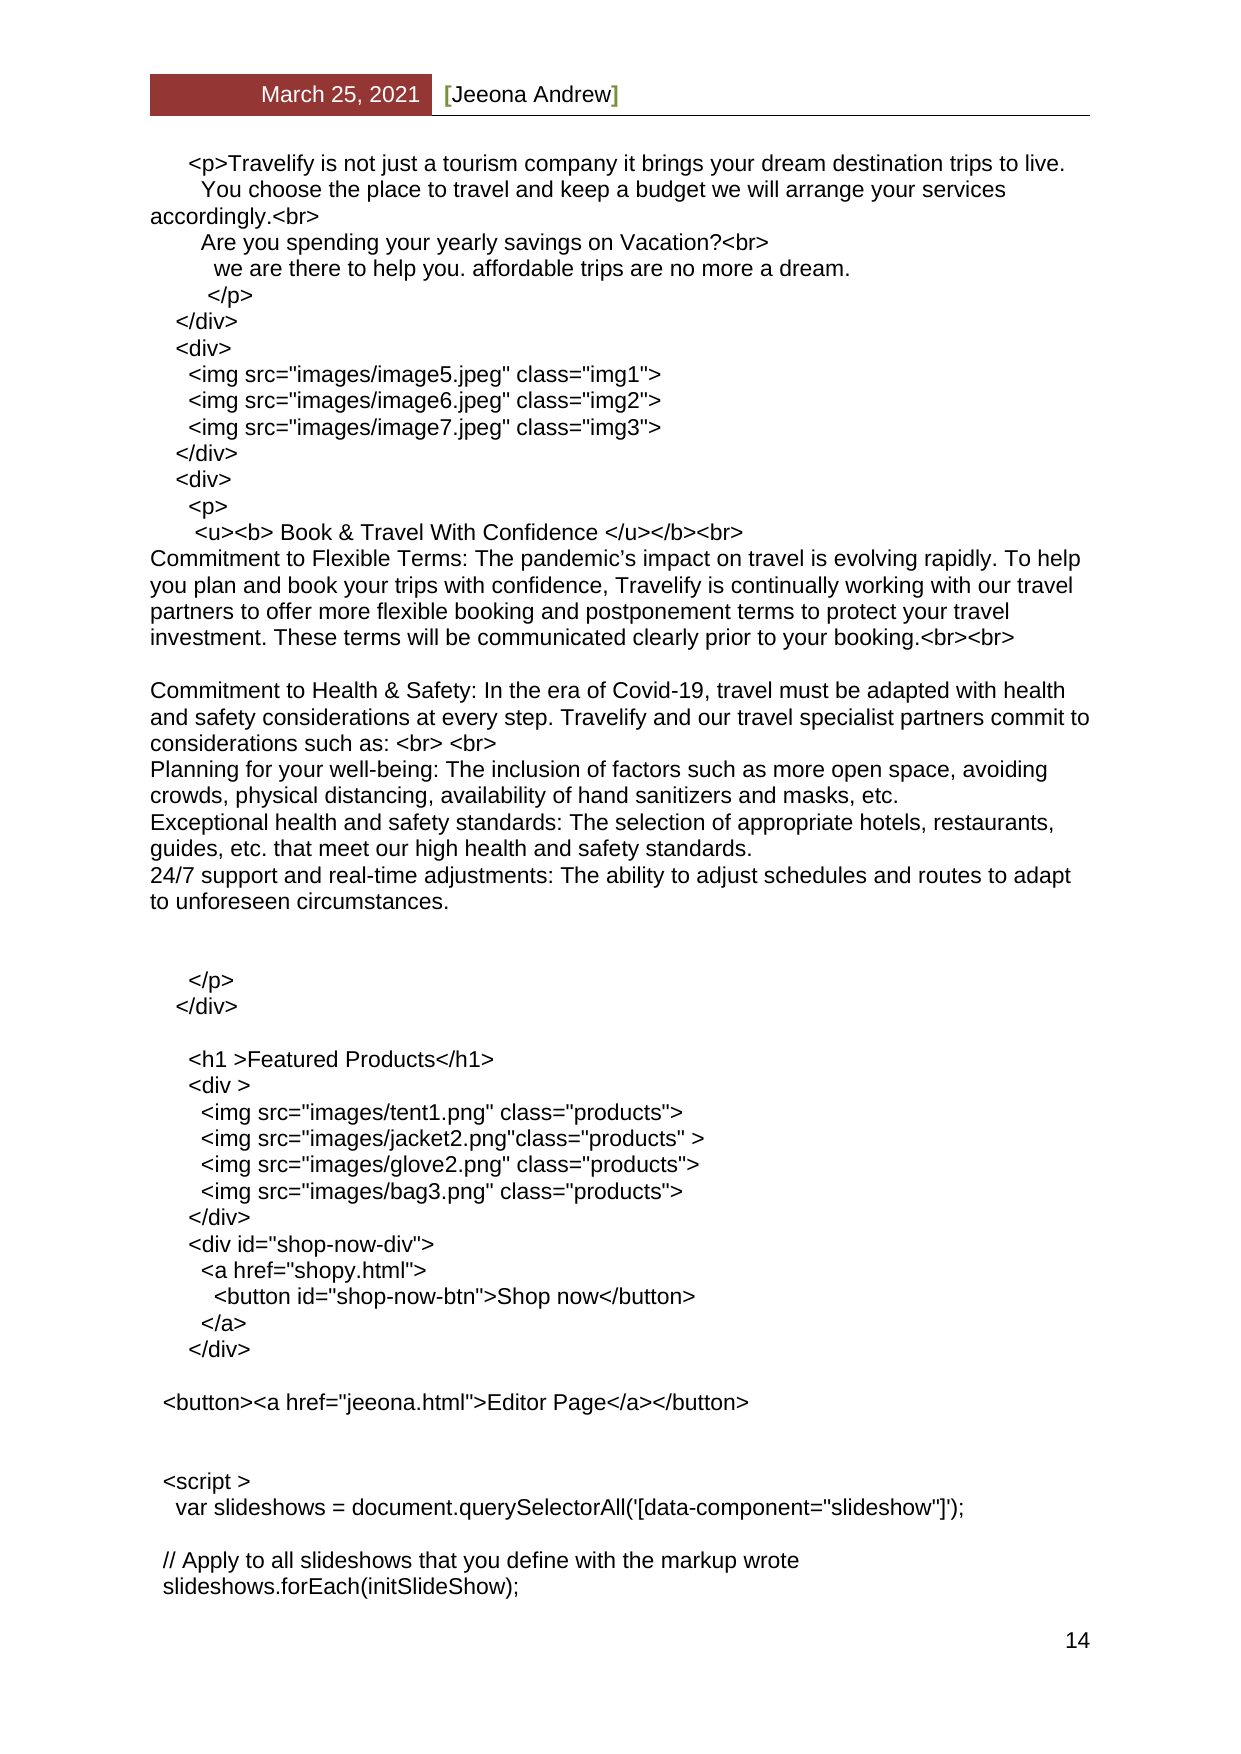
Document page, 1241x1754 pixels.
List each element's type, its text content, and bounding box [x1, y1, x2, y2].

text </div> [150, 993, 1090, 1020]
text <p>Travelify is not just a tourism company it brings your dream destination trips to live. [150, 150, 1090, 176]
text </div> [150, 440, 1090, 466]
text Planning for your well-being: The inclusion of factors such as more open space, avoiding crowds, physical distancing, availability of hand sanitizers and masks, etc. [150, 756, 1090, 809]
text </div> [150, 1204, 1090, 1231]
text You choose the place to travel and keep a budget we will arrange your services accordingly.<br> [150, 176, 1090, 229]
text </p> [150, 967, 1090, 993]
text <img src="images/image5.jpeg" class="img1"> [150, 361, 1090, 387]
text <img src="images/image7.jpeg" class="img3"> [150, 413, 1090, 440]
text <button id="shop-now-btn">Shop now</button> [150, 1283, 1090, 1309]
text Exceptional health and safety standards: The selection of appropriate hotels, restaurants, guides, etc. that meet our high health and safety standards. [150, 809, 1090, 862]
text var slideshows = document.querySelectorAll('[data-component="slideshow"]'); [150, 1494, 1090, 1520]
text <h1 >Featured Products</h1> [150, 1046, 1090, 1072]
text </div> [150, 308, 1090, 334]
text </p> [150, 282, 1090, 308]
text <div id="shop-now-div"> [150, 1231, 1090, 1257]
text <div > [150, 1072, 1090, 1099]
text <script > [150, 1468, 1090, 1494]
text <img src="images/bag3.png" class="products"> [150, 1178, 1090, 1204]
text <div> [150, 334, 1090, 361]
text we are there to help you. affordable trips are no more a dream. [150, 255, 1090, 282]
text <img src="images/glove2.png" class="products"> [150, 1151, 1090, 1178]
text <div> [150, 466, 1090, 493]
text </div> [150, 1336, 1090, 1362]
text <button><a href="jeeona.html">Editor Page</a></button> [150, 1389, 1090, 1415]
text <img src="images/jacket2.png"class="products" > [150, 1125, 1090, 1151]
text slideshows.forEach(initSlideShow); [150, 1573, 1090, 1599]
text Commitment to Flexible Terms: The pandemic’s impact on travel is evolving rapidly. To help you plan and book your trips with confidence, Travelify is continually working with our travel partners to offer more flexible booking and postponement terms to protect your travel investment. These terms will be communicated clearly prior to your booking.<br><br> [150, 545, 1090, 651]
text <a href="shopy.html"> [150, 1257, 1090, 1283]
text </a> [150, 1309, 1090, 1336]
text <img src="images/tent1.png" class="products"> [150, 1099, 1090, 1125]
text Are you spending your yearly savings on Vacation?<br> [150, 229, 1090, 255]
text Commitment to Health & Safety: In the era of Covid-19, travel must be adapted with health and safety considerations at every step. Travelify and our travel specialist partners commit to considerations such as: <br> <br> [150, 677, 1090, 756]
text // Apply to all slideshows that you define with the markup wrote [150, 1547, 1090, 1573]
text <u><b> Book & Travel With Confidence </u></b><br> [150, 519, 1090, 545]
text <img src="images/image6.jpeg" class="img2"> [150, 387, 1090, 413]
text 24/7 support and real-time adjustments: The ability to adjust schedules and routes to adapt to unforeseen circumstances. [150, 862, 1090, 914]
text <p> [150, 493, 1090, 519]
